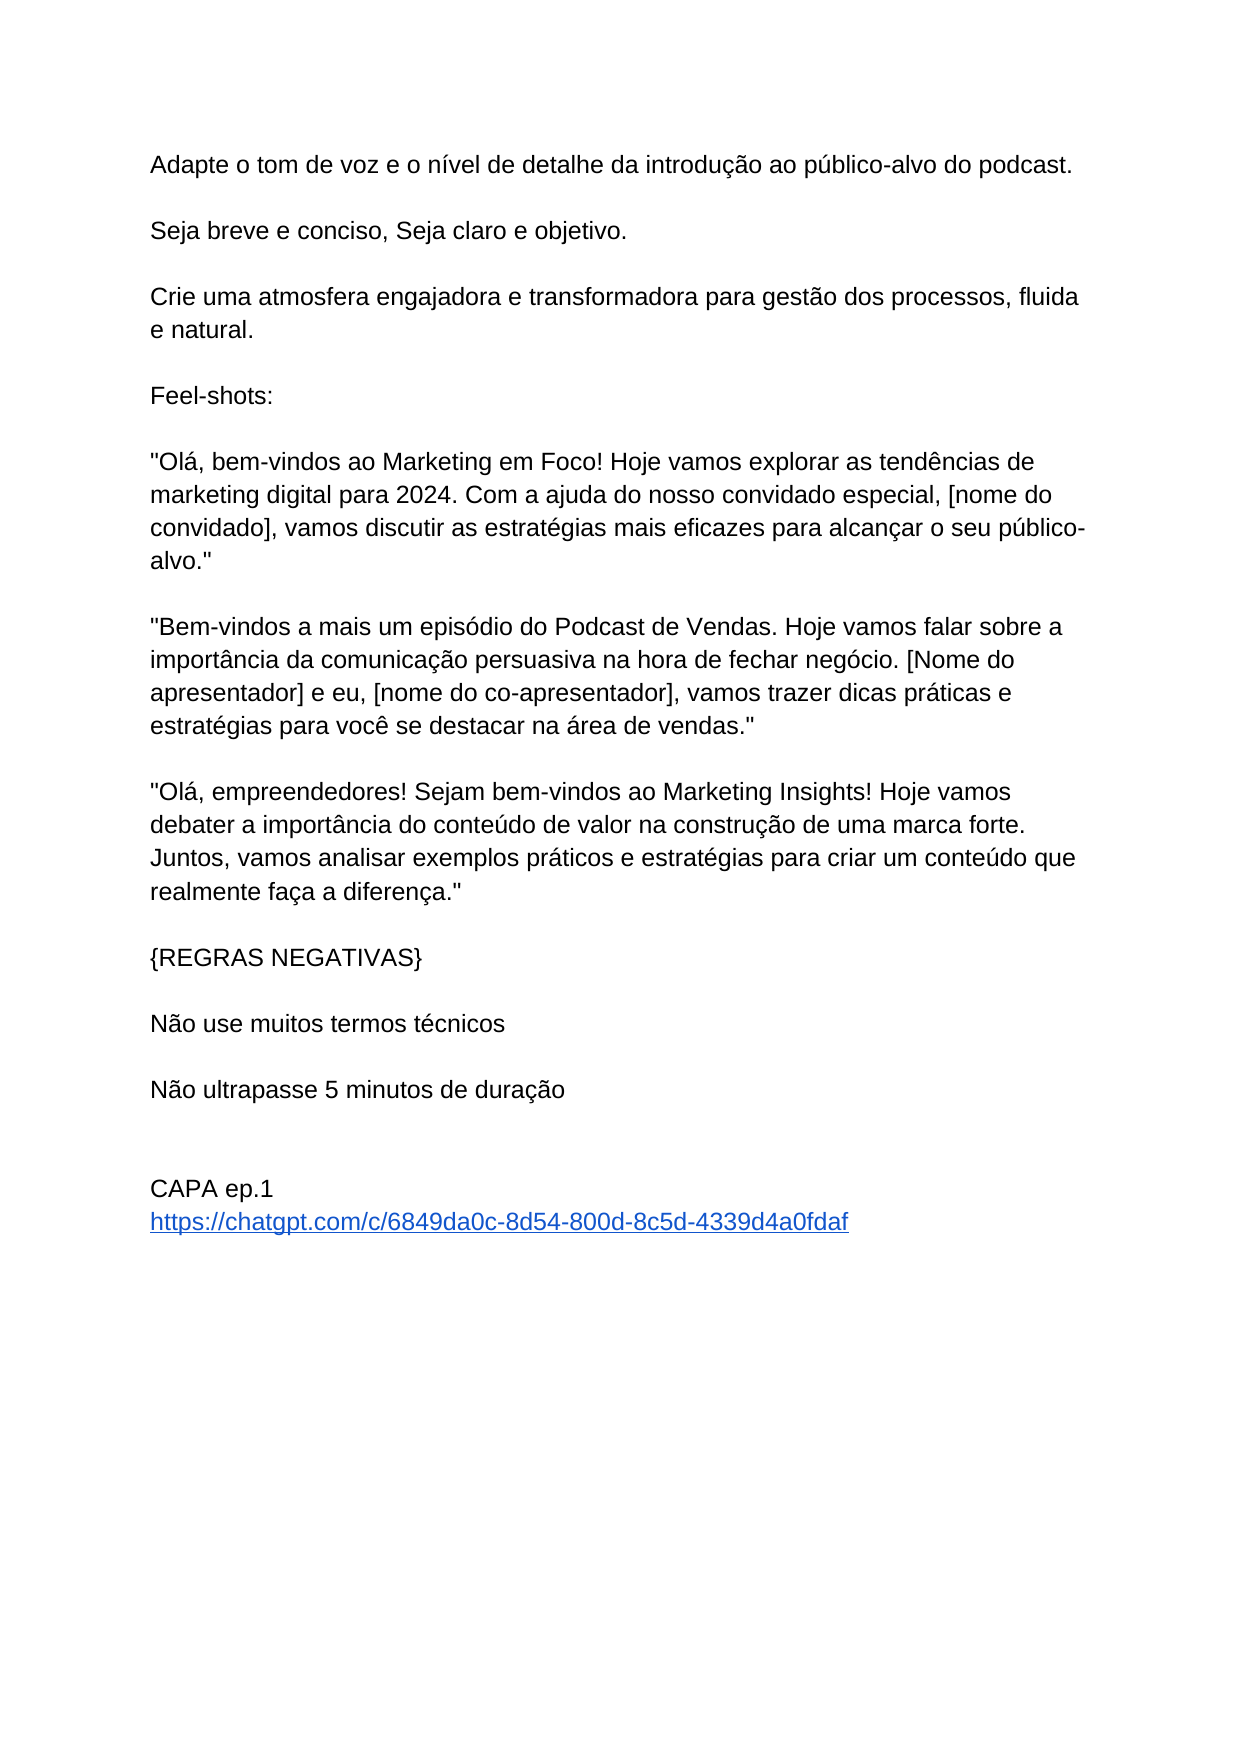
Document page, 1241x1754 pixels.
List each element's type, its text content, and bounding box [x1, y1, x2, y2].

text "Olá, bem-vindos ao Marketing em Foco! Hoje vamos explorar as tendências de marketing digital para 2024. Com a ajuda do nosso convidado especial, [nome do convidado], vamos discutir as estratégias mais eficazes para alcançar o seu público-alvo." [150, 447, 1090, 575]
text Adapte o tom de voz e o nível de detalhe da introdução ao público-alvo do podcast. [150, 150, 1090, 179]
text CAPA ep.1 [150, 1174, 1090, 1202]
text "Olá, empreendedores! Sejam bem-vindos ao Marketing Insights! Hoje vamos debater a importância do conteúdo de valor na construção de uma marca forte. Juntos, vamos analisar exemplos práticos e estratégias para criar um conteúdo que realmente faça a diferença." [150, 777, 1090, 905]
text "Bem-vindos a mais um episódio do Podcast de Vendas. Hoje vamos falar sobre a importância da comunicação persuasiva na hora de fechar negócio. [Nome do apresentador] e eu, [nome do co-apresentador], vamos trazer dicas práticas e estratégias para você se destacar na área de vendas." [150, 612, 1090, 740]
text {REGRAS NEGATIVAS} [150, 942, 1090, 971]
text https://chatgpt.com/c/6849da0c-8d54-800d-8c5d-4339d4a0fdaf [150, 1207, 1090, 1235]
text Não ultrapasse 5 minutos de duração [150, 1074, 1090, 1103]
text Feel-shots: [150, 381, 1090, 410]
text Crie uma atmosfera engajadora e transformadora para gestão dos processos, fluida e natural. [150, 282, 1090, 344]
text Seja breve e conciso, Seja claro e objetivo. [150, 216, 1090, 245]
text Não use muitos termos técnicos [150, 1008, 1090, 1037]
